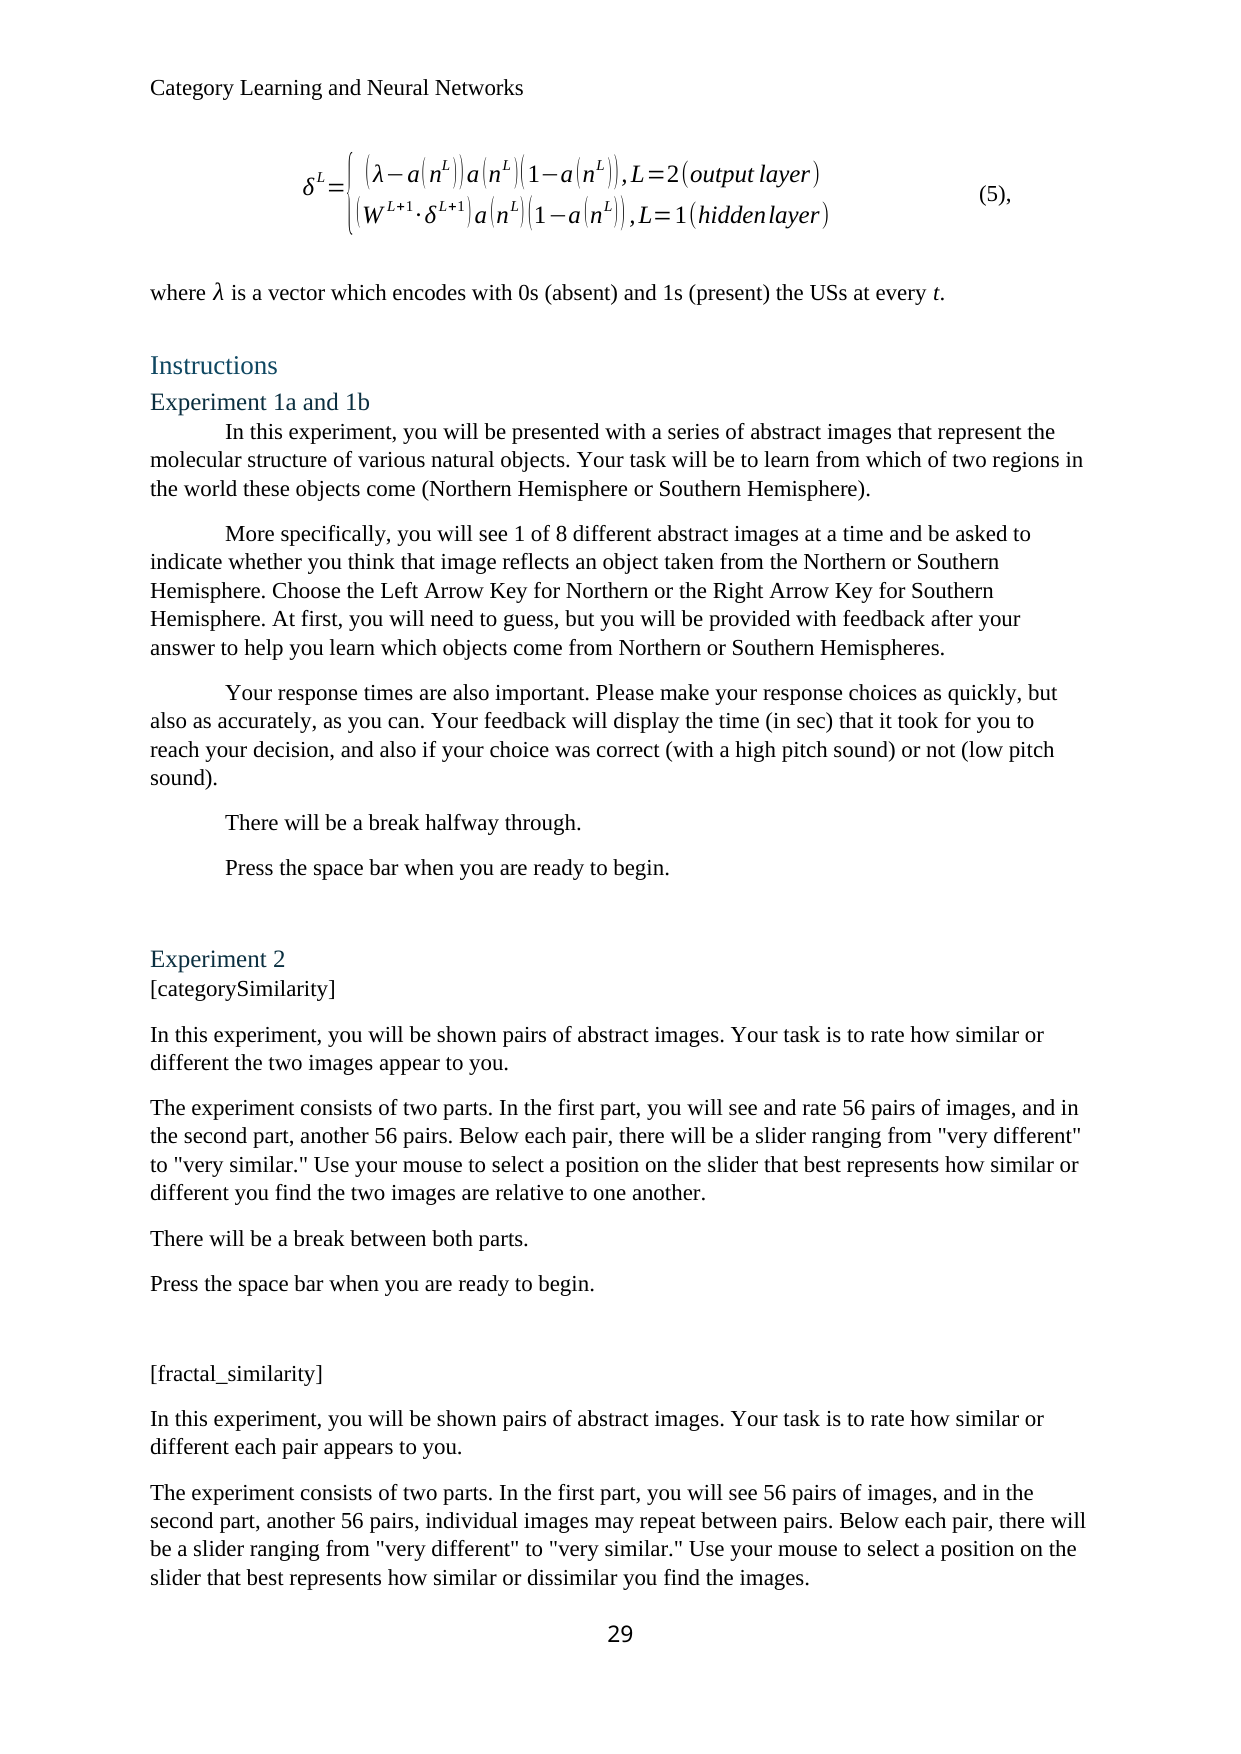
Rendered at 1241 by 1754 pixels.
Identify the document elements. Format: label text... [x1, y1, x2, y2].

subtitle Experiment 2 [150, 944, 1090, 973]
text [categorySimilarity] [150, 976, 1090, 1002]
text There will be a break between both parts. [150, 1224, 1090, 1251]
text In this experiment, you will be shown pairs of abstract images. Your task is to rate how similar or different the two images appear to you. [150, 1021, 1090, 1075]
text Your response times are also important. Please make your response choices as quickly, but also as accurately, as you can. Your feedback will display the time (in sec) that it took for you to reach your decision, and also if your choice was correct (with a high pitch sound) or not (low pitch sound). [150, 679, 1090, 790]
text More specifically, you will see 1 of 8 different abstract images at a time and be asked to indicate whether you think that image reflects an object taken from the Northern or Southern Hemisphere. Choose the Left Arrow Key for Northern or the Right Arrow Key for Southern Hemisphere. At first, you will need to guess, but you will be provided with feedback after your answer to help you learn which objects come from Northern or Southern Hemispheres. [150, 520, 1090, 660]
text (5), [150, 150, 1090, 236]
subtitle Experiment 1a and 1b [150, 387, 1090, 416]
text There will be a break halfway through. [150, 809, 1090, 836]
text Press the space bar when you are ready to begin. [150, 1270, 1090, 1296]
text where is a vector which encodes with 0s (absent) and 1s (present) the USs at every t. [150, 278, 1090, 306]
text Press the space bar when you are ready to begin. [150, 854, 1090, 881]
text [fractal_similarity] [150, 1360, 1090, 1386]
text In this experiment, you will be presented with a series of abstract images that represent the molecular structure of various natural objects. Your task will be to learn from which of two regions in the world these objects come (Northern Hemisphere or Southern Hemisphere). [150, 418, 1090, 501]
text The experiment consists of two parts. In the first part, you will see and rate 56 pairs of images, and in the second part, another 56 pairs. Below each pair, there will be a slider ranging from "very different" to "very similar." Use your mouse to select a position on the slider that best represents how similar or different you find the two images are relative to one another. [150, 1094, 1090, 1206]
subtitle Instructions [150, 349, 1090, 380]
text In this experiment, you will be shown pairs of abstract images. Your task is to rate how similar or different each pair appears to you. [150, 1405, 1090, 1460]
text The experiment consists of two parts. In the first part, you will see 56 pairs of images, and in the second part, another 56 pairs, individual images may repeat between pairs. Below each pair, there will be a slider ranging from "very different" to "very similar." Use your mouse to select a position on the slider that best represents how similar or dissimilar you find the images. [150, 1478, 1090, 1590]
